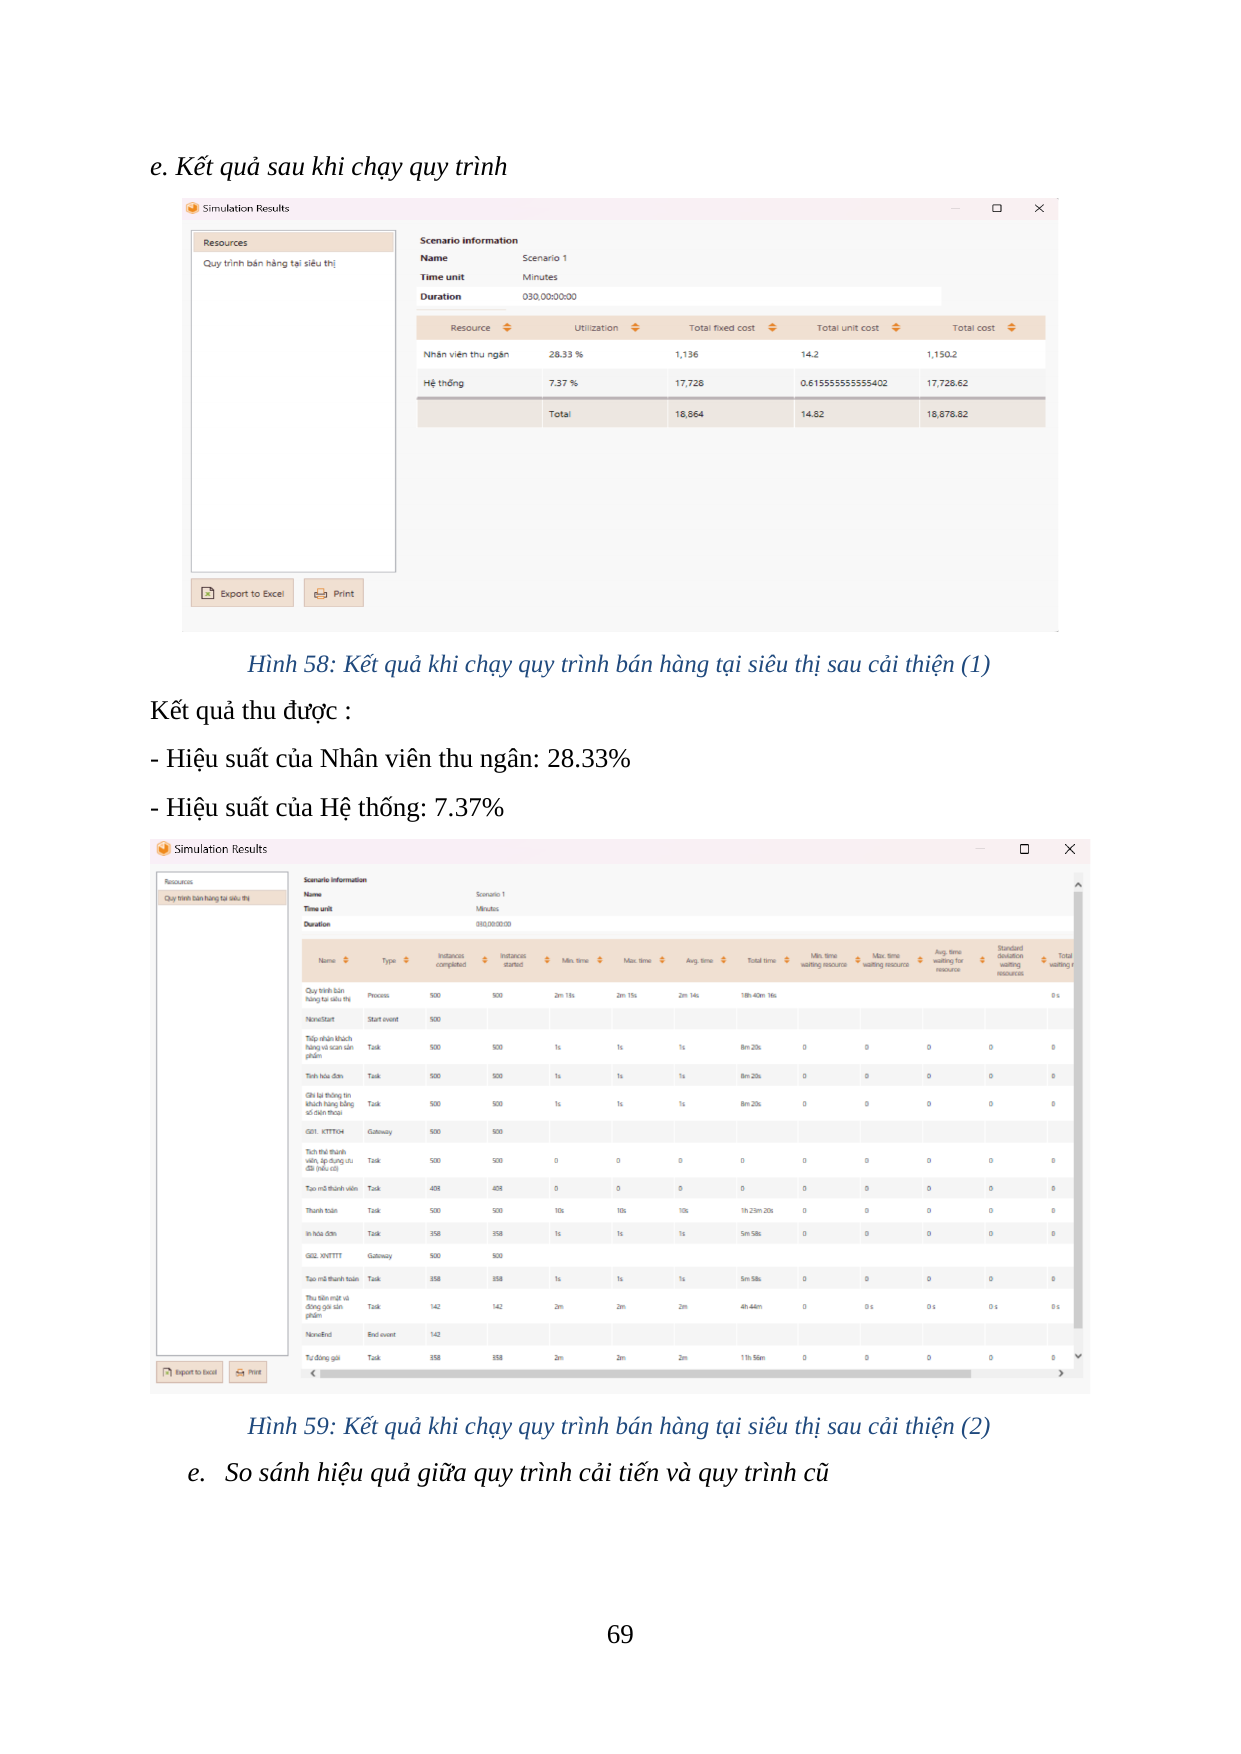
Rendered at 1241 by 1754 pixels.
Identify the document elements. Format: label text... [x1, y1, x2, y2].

text Kết quả thu được : [150, 694, 1090, 726]
picture [182, 198, 1059, 632]
picture [150, 839, 1091, 1394]
text - Hiệu suất của Hệ thống: 7.37% [150, 791, 1090, 822]
subtitle e. Kết quả sau khi chạy quy trình [150, 150, 1090, 181]
text - Hiệu suất của Nhân viên thu ngân: 28.33% [150, 743, 1090, 774]
subtitle So sánh hiệu quả giữa quy trình cải tiến và quy trình cũ [187, 1456, 1090, 1487]
